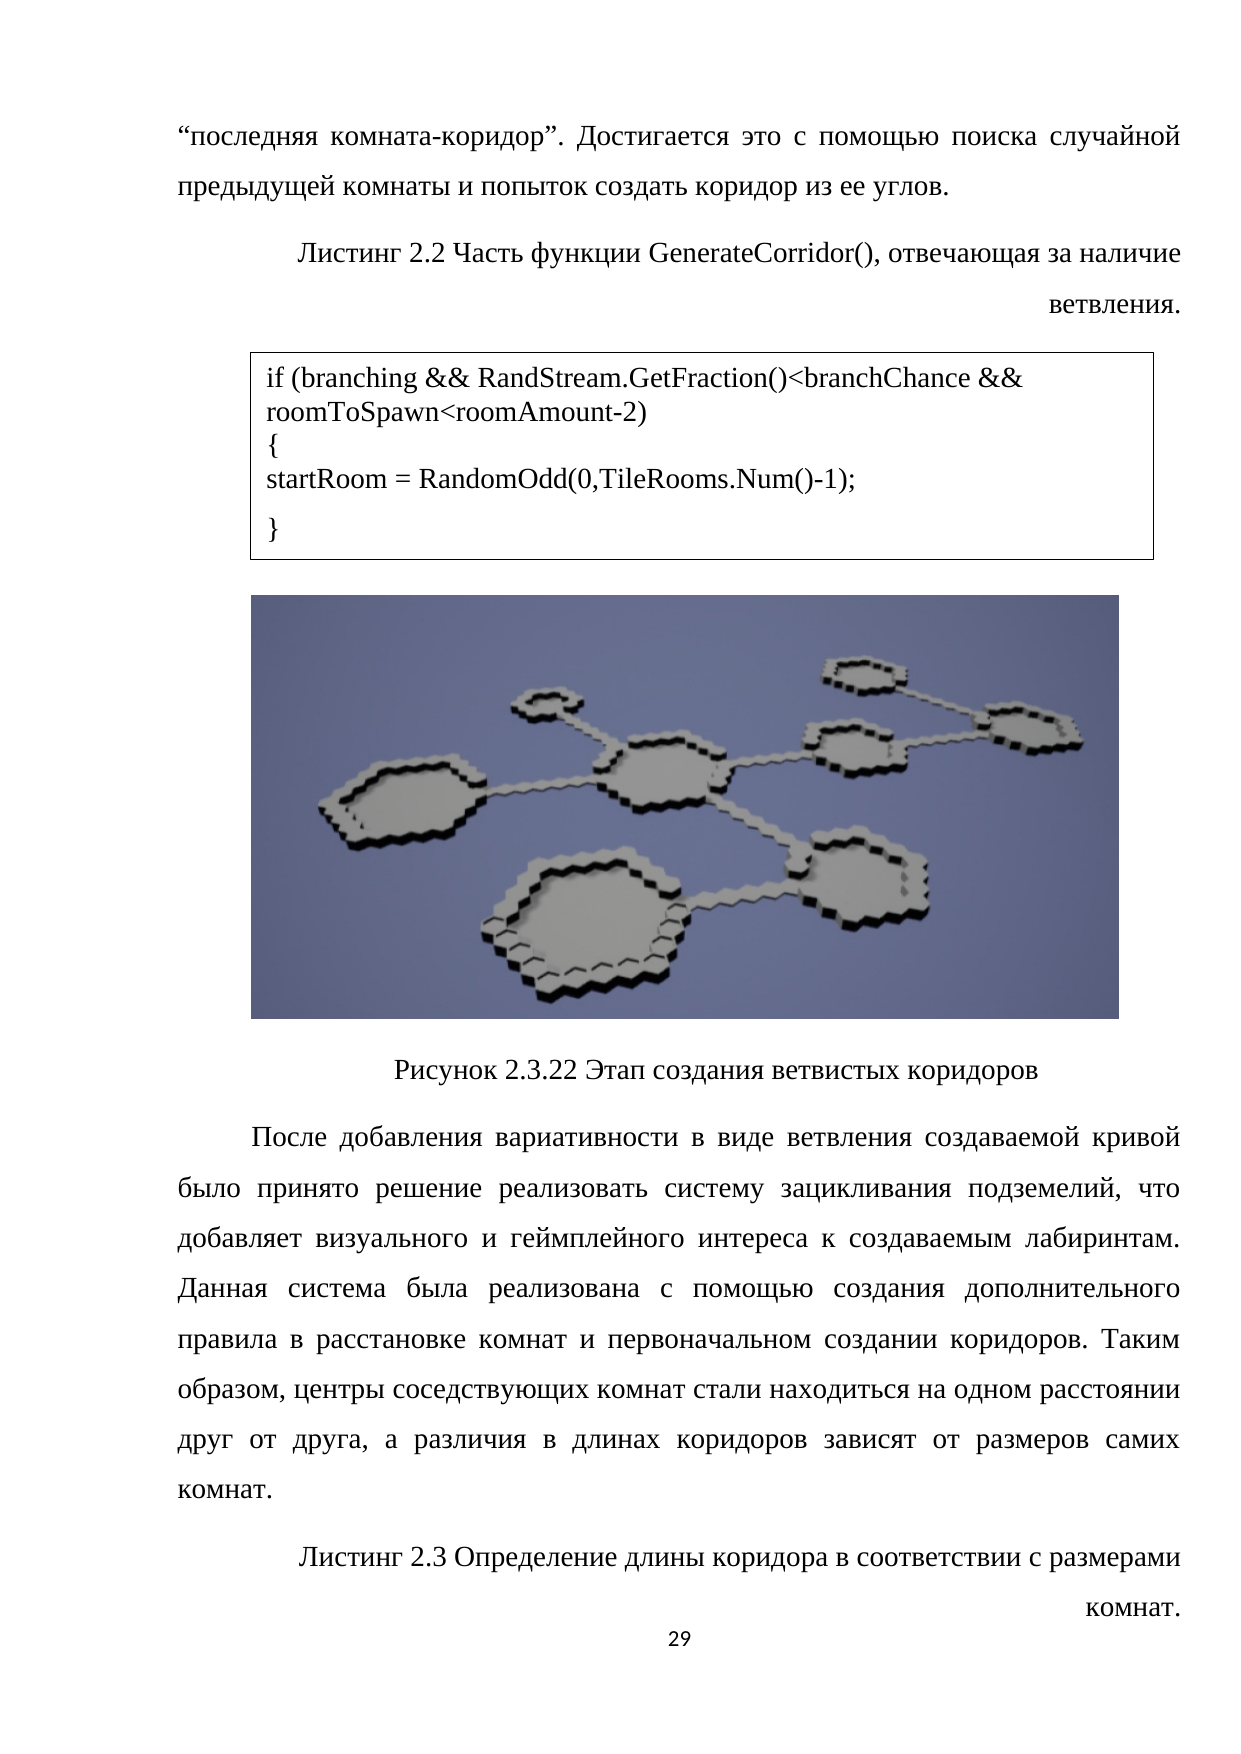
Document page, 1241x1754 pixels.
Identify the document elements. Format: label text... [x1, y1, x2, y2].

text Листинг 2.3 Определение длины коридора в соответствии с размерами комнат. [177, 1539, 1181, 1622]
text После добавления вариативности в виде ветвления создаваемой кривой было принято решение реализовать систему зацикливания подземелий, что добавляет визуального и геймплейного интереса к создаваемым лабиринтам. Данная система была реализована с помощью создания дополнительного правила в расстановке комнат и первоначальном создании коридоров. Таким образом, центры соседствующих комнат стали находиться на одном расстоянии друг от друга, а различия в длинах коридоров зависят от размеров самих комнат. [177, 1119, 1181, 1505]
picture [251, 595, 1119, 1019]
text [177, 118, 1181, 202]
text Листинг 2.2 Часть функции GenerateCorridor(), отвечающая за наличие ветвления. [177, 235, 1181, 319]
